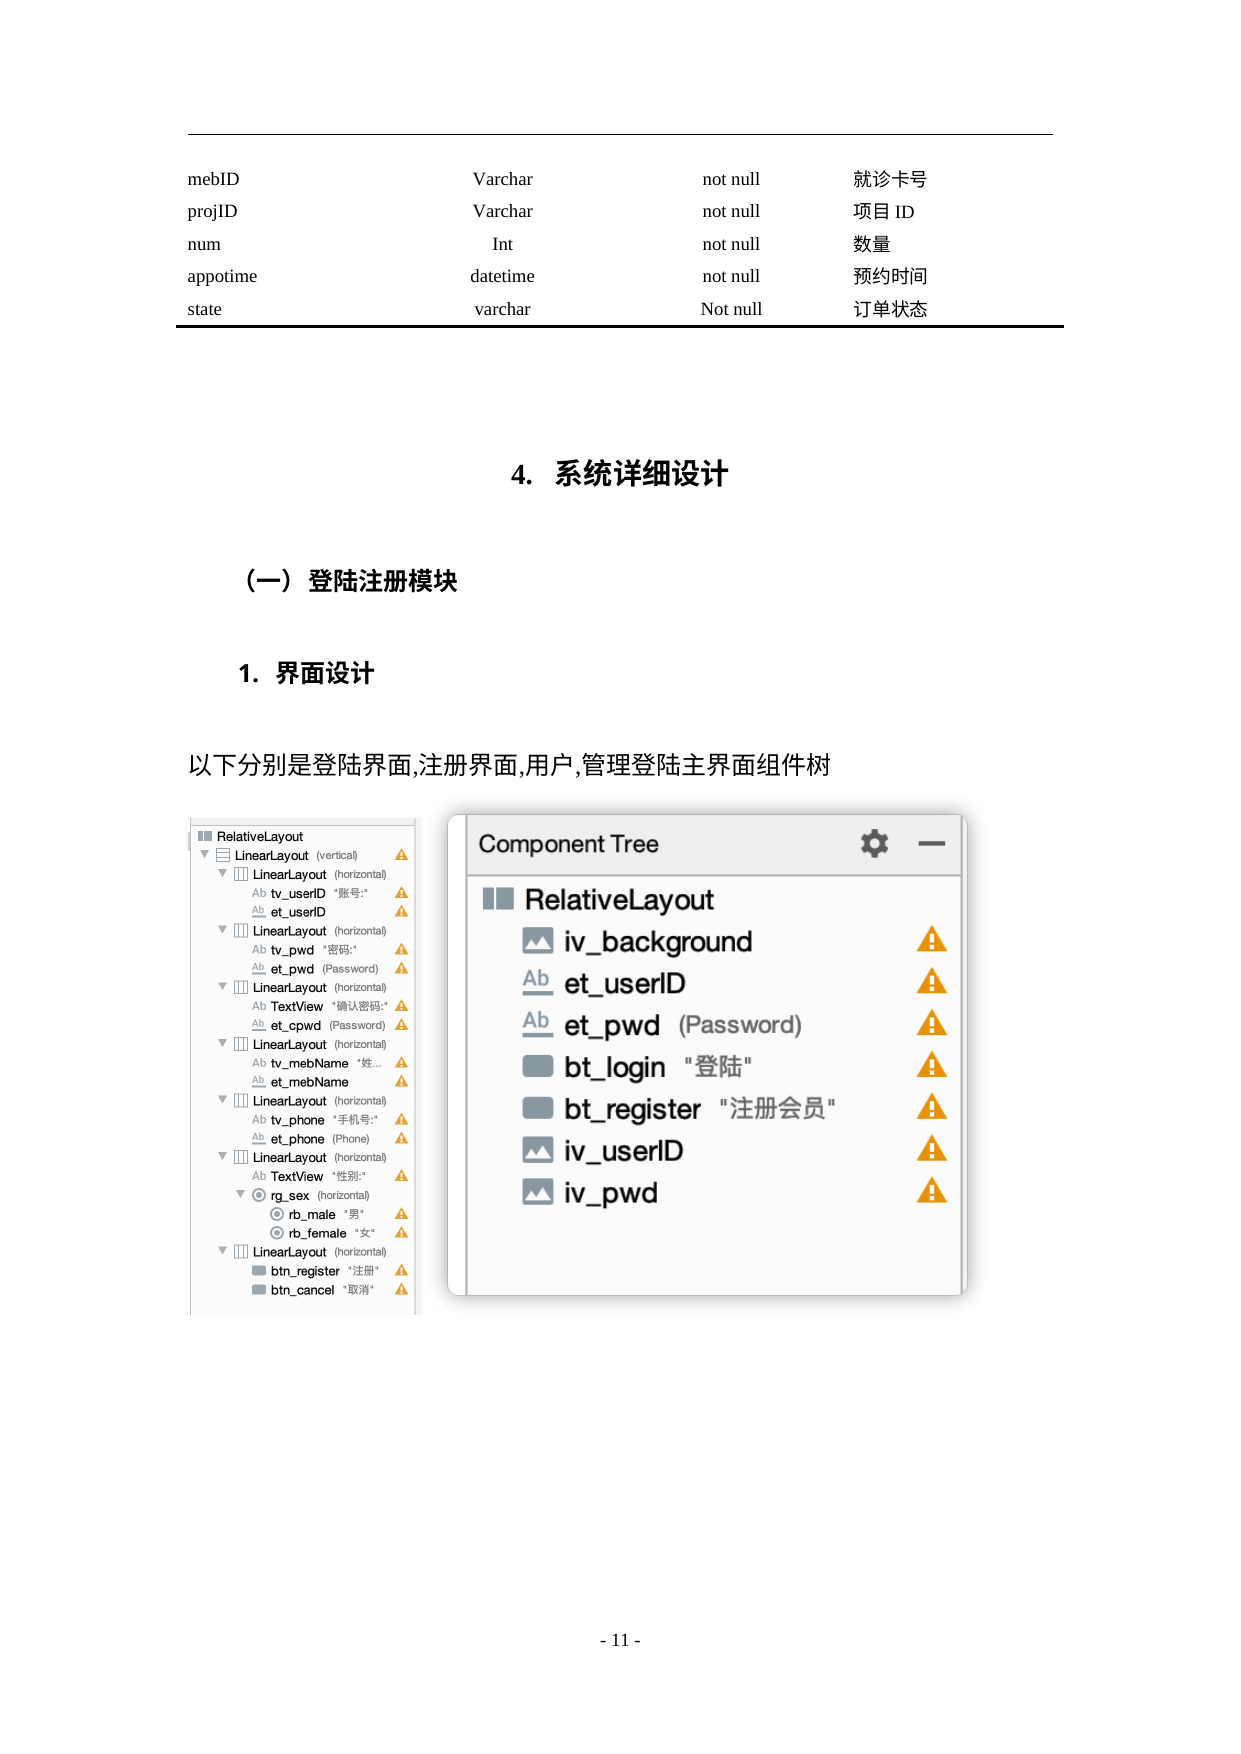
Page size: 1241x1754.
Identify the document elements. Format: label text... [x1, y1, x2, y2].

table_cell appotime [176, 260, 384, 292]
table_cell 就诊卡号 [842, 162, 1064, 194]
table_cell Varchar [384, 195, 621, 227]
table_cell Int [384, 227, 621, 259]
table_cell not null [621, 260, 842, 292]
list 系统详细设计 [187, 439, 1053, 504]
picture [428, 796, 987, 1315]
table_cell not null [621, 195, 842, 227]
table_cell Varchar [384, 162, 621, 194]
list 登陆注册模块 [231, 547, 1053, 612]
table_cell not null [621, 162, 842, 194]
table_cell 订单状态 [842, 292, 1064, 324]
table_cell 项目ID [842, 195, 1064, 227]
table_cell num [176, 227, 384, 259]
table_cell Not null [621, 292, 842, 324]
text 以下分别是登陆界面,注册界面,用户,管理登陆主界面组件树 [187, 731, 1053, 796]
table_cell datetime [384, 260, 621, 292]
table_cell mebID [176, 162, 384, 194]
table_cell varchar [384, 292, 621, 324]
table_cell projID [176, 195, 384, 227]
table_cell state [176, 292, 384, 324]
table_cell not null [621, 227, 842, 259]
list 界面设计 [238, 639, 1053, 704]
picture [187, 818, 422, 1315]
table_cell 数量 [842, 227, 1064, 259]
table_cell 预约时间 [842, 260, 1064, 292]
